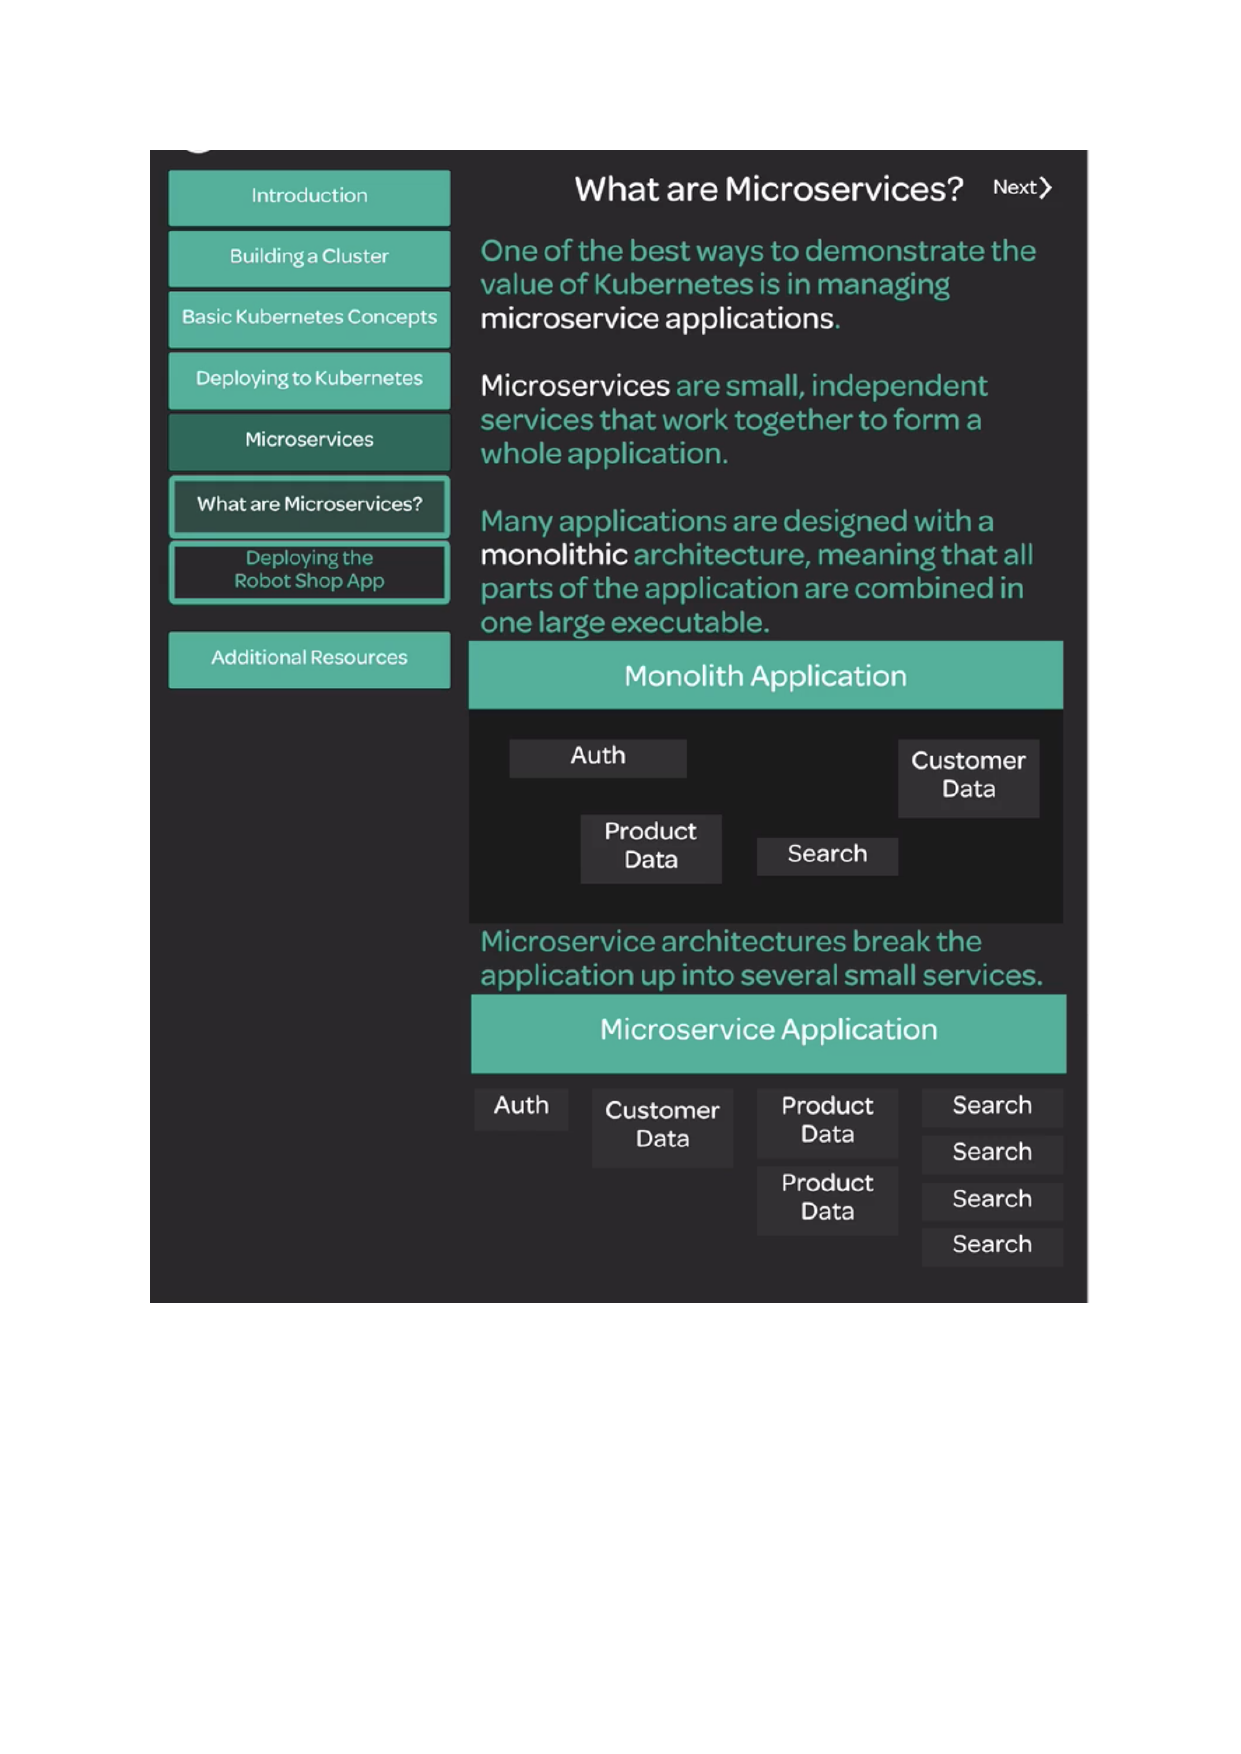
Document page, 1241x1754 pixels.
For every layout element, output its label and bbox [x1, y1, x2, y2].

picture [150, 150, 1090, 1303]
